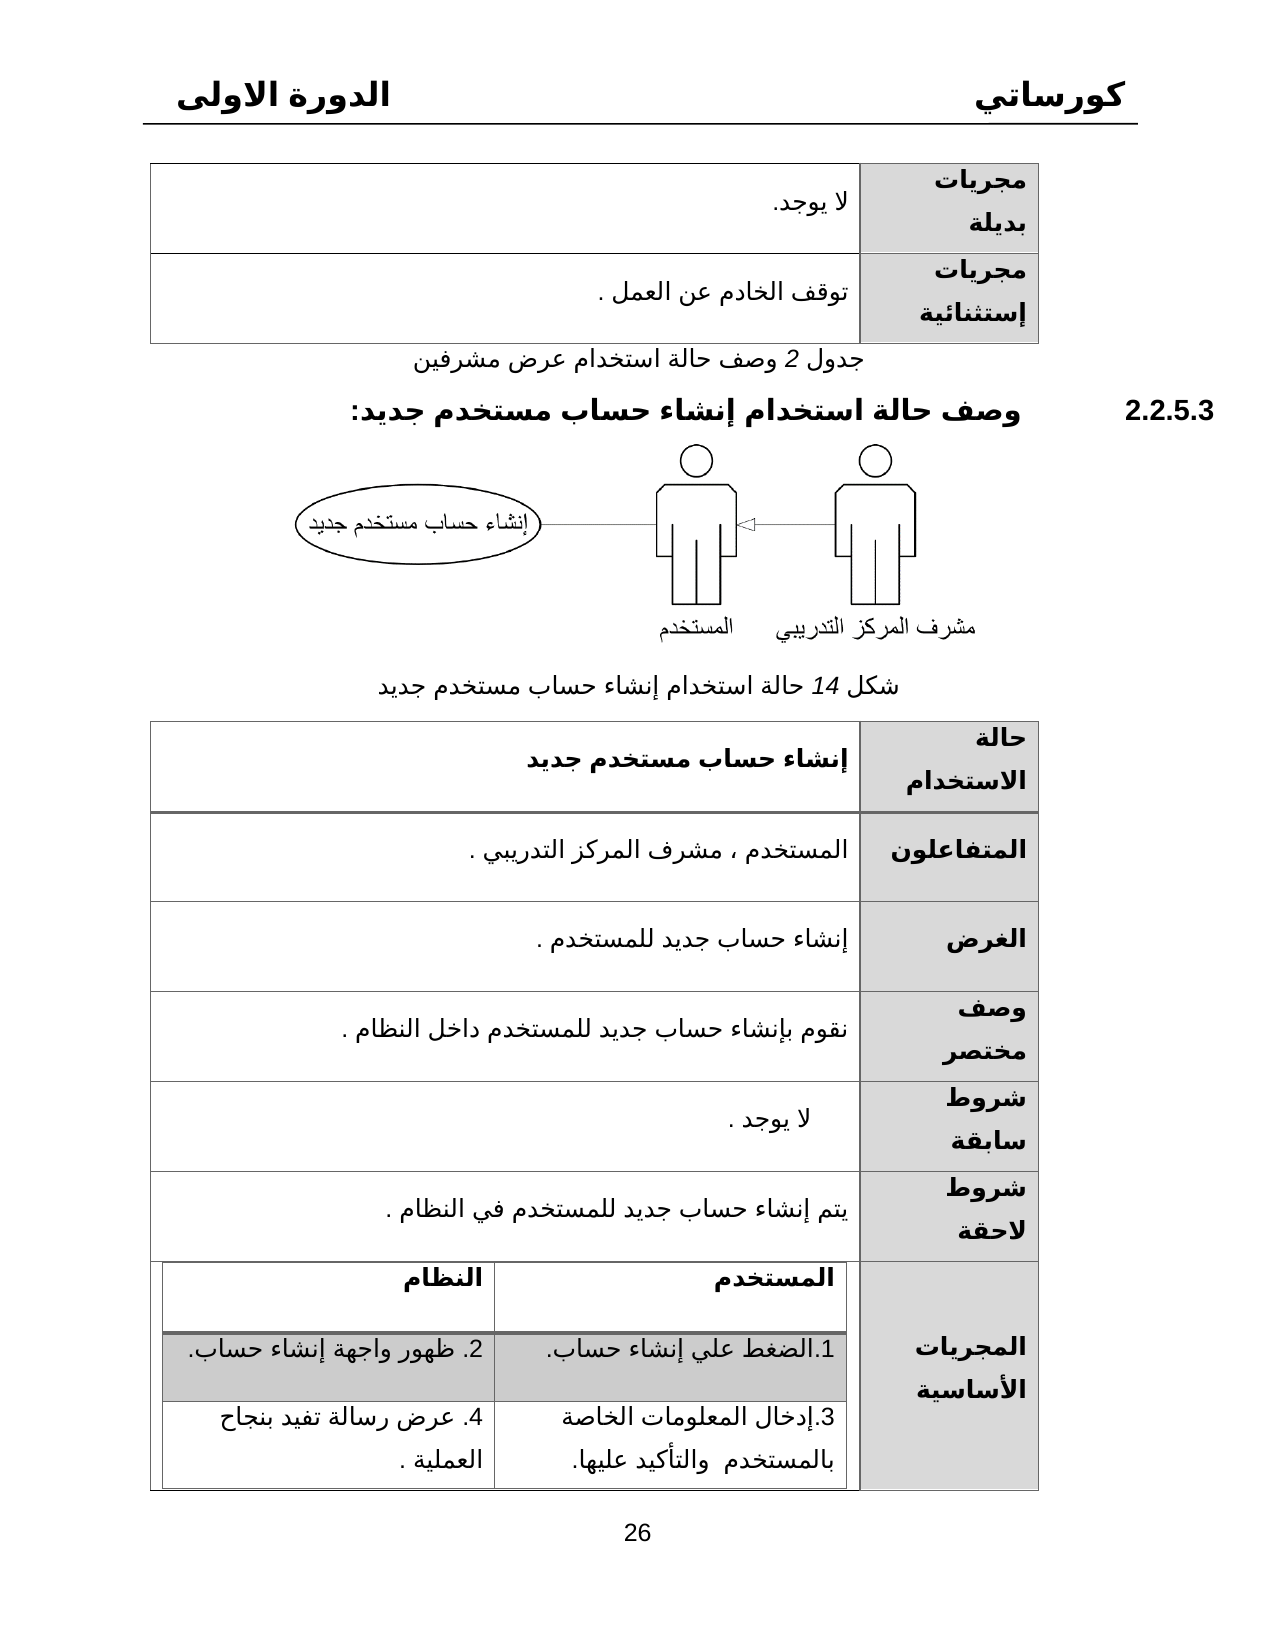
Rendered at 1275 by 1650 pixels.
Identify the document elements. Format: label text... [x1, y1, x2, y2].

table_cell [163, 1402, 494, 1488]
table_cell توقف الخادم عن العمل . [151, 254, 859, 342]
subtitle وصف حالة استخدام إنشاء حساب مستخدم جديد: [150, 393, 1125, 427]
table_cell إنشاء حساب جديد للمستخدم . [151, 902, 859, 991]
table_cell نقوم بإنشاء حساب جديد للمستخدم داخل النظام . [151, 992, 859, 1081]
table_cell شروط سابقة [861, 1082, 1038, 1171]
table_cell مجريات بديلة [861, 164, 1038, 252]
table_cell وصف مختصر [861, 992, 1038, 1081]
table_cell مجريات إستثنائية [861, 254, 1038, 342]
text جدول وصف حالة استخدام عرض مشرفين [150, 343, 1125, 372]
table_cell المستخدم ، مشرف المركز التدريبي . [151, 814, 859, 901]
table_cell [163, 1263, 494, 1331]
table_cell [495, 1263, 846, 1331]
table_cell المجريات الأساسية [861, 1262, 1038, 1489]
table_cell [847, 1262, 859, 1489]
table_cell لا يوجد . [151, 1082, 859, 1171]
table_header إنشاء حساب مستخدم جديد [151, 722, 859, 811]
picture [284, 443, 990, 657]
table_header حالة الاستخدام [861, 722, 1038, 811]
table_cell [495, 1402, 846, 1488]
table_cell شروط لاحقة [861, 1172, 1038, 1261]
table_cell لا يوجد. [151, 164, 859, 252]
table_cell الغرض [861, 902, 1038, 991]
table_cell يتم إنشاء حساب جديد للمستخدم في النظام . [151, 1172, 859, 1261]
table_cell المتفاعلون [861, 814, 1038, 901]
table_cell [151, 1262, 162, 1489]
text شكل حالة استخدام إنشاء حساب مستخدم جديد [150, 671, 1125, 700]
